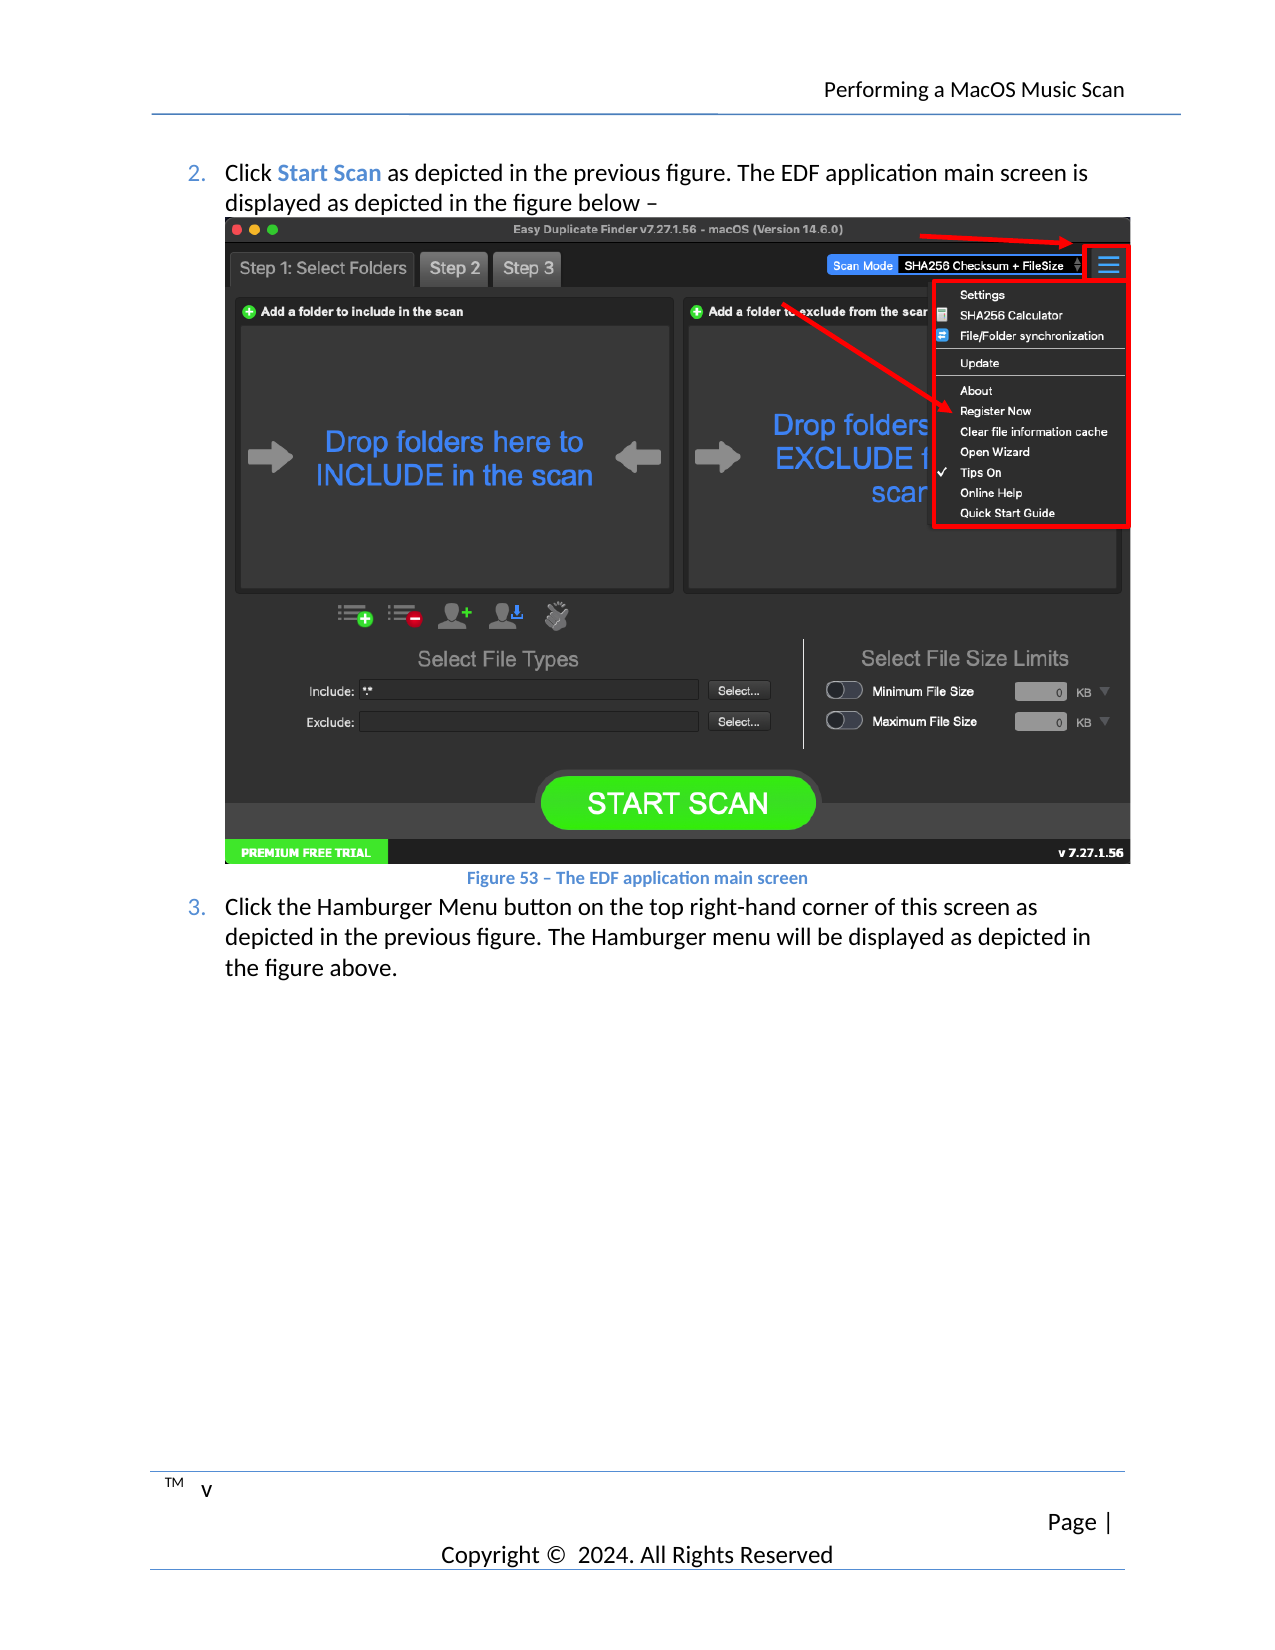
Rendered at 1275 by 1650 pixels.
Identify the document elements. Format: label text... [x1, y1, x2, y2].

picture [936, 283, 1126, 524]
list Click Start Scan as depicted in the previous figure. The EDF application main screen is displayed as depicted in the figure below – [187, 157, 1125, 218]
picture [225, 217, 1131, 864]
picture [1087, 248, 1126, 278]
list Click the Hamburger Menu button on the top right-hand corner of this screen as depicted in the previous figure. The Hamburger menu will be displayed as depicted in the figure above. [187, 891, 1125, 982]
